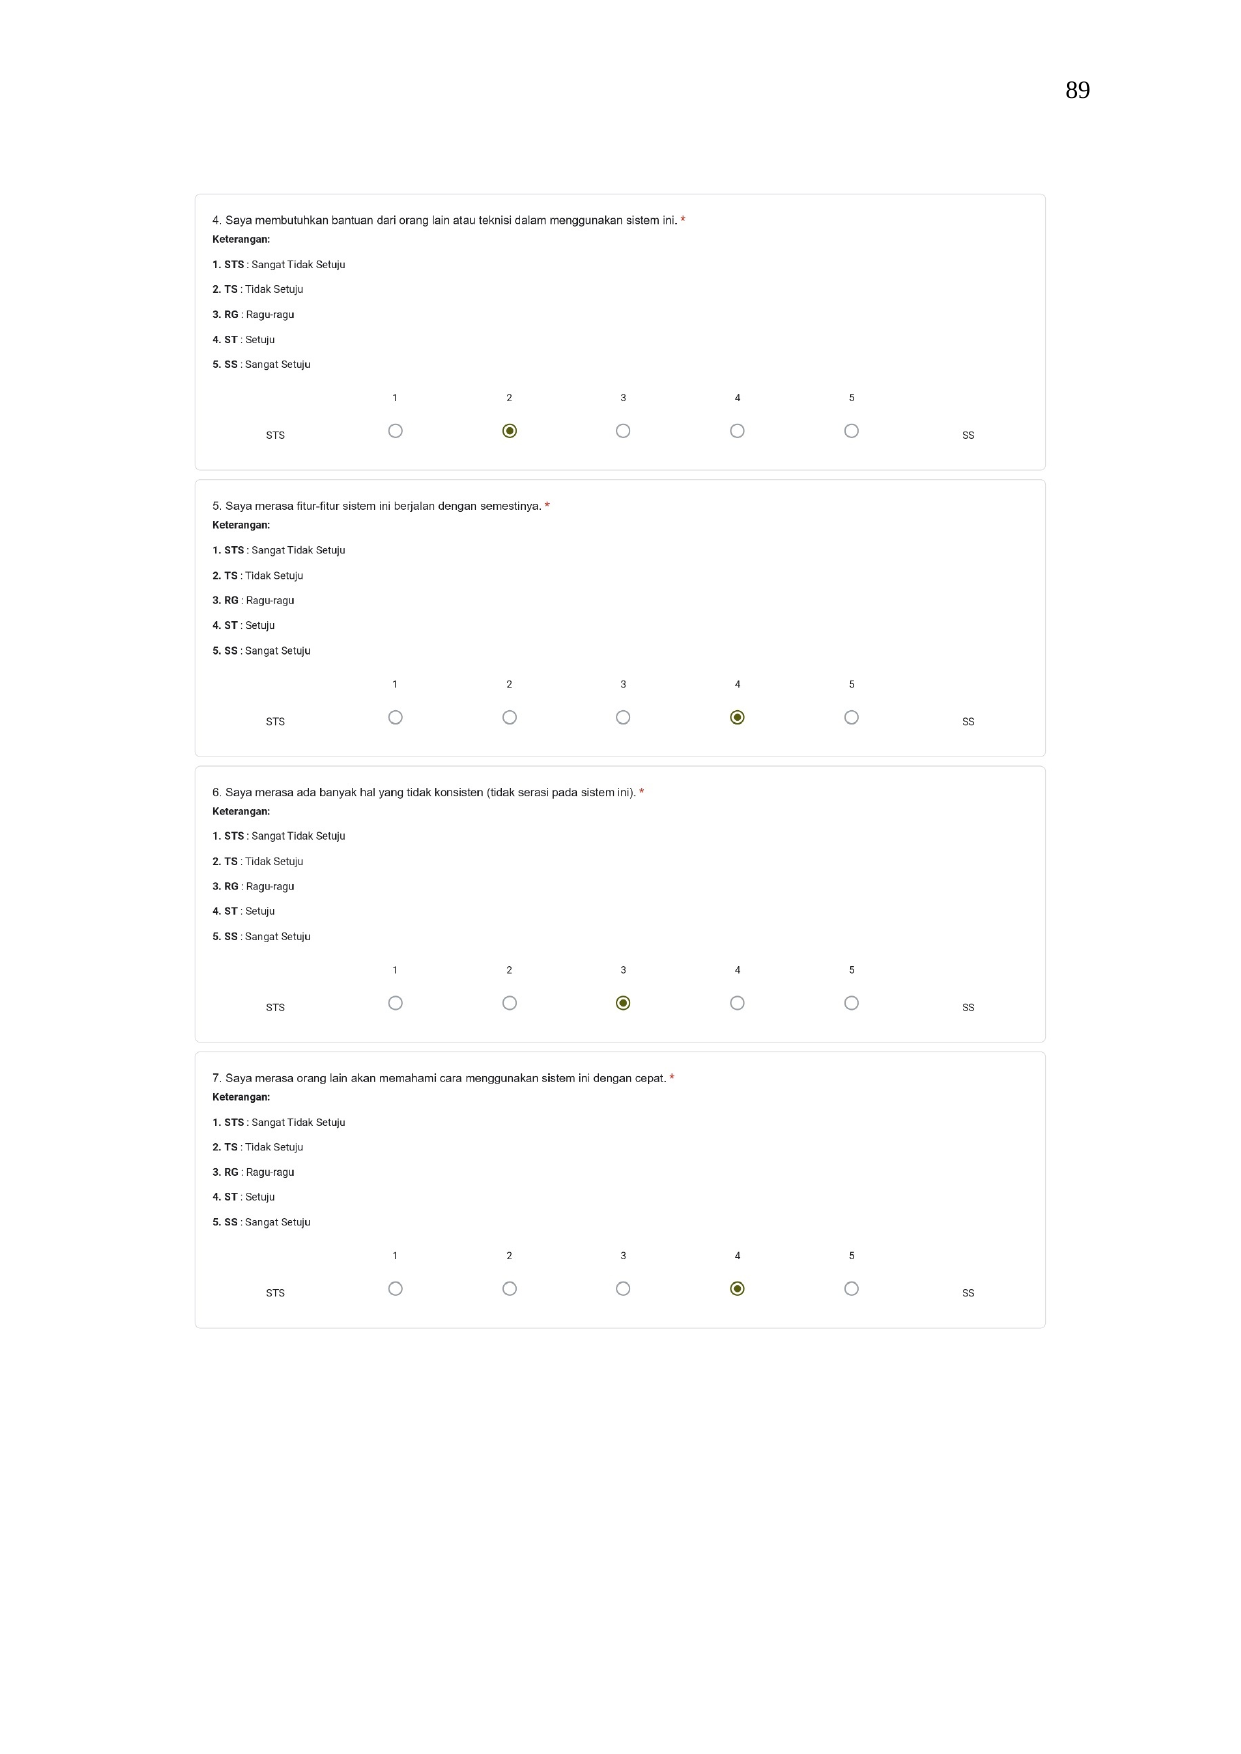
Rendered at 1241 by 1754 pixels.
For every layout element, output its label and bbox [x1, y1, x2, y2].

picture [150, 150, 1090, 1480]
